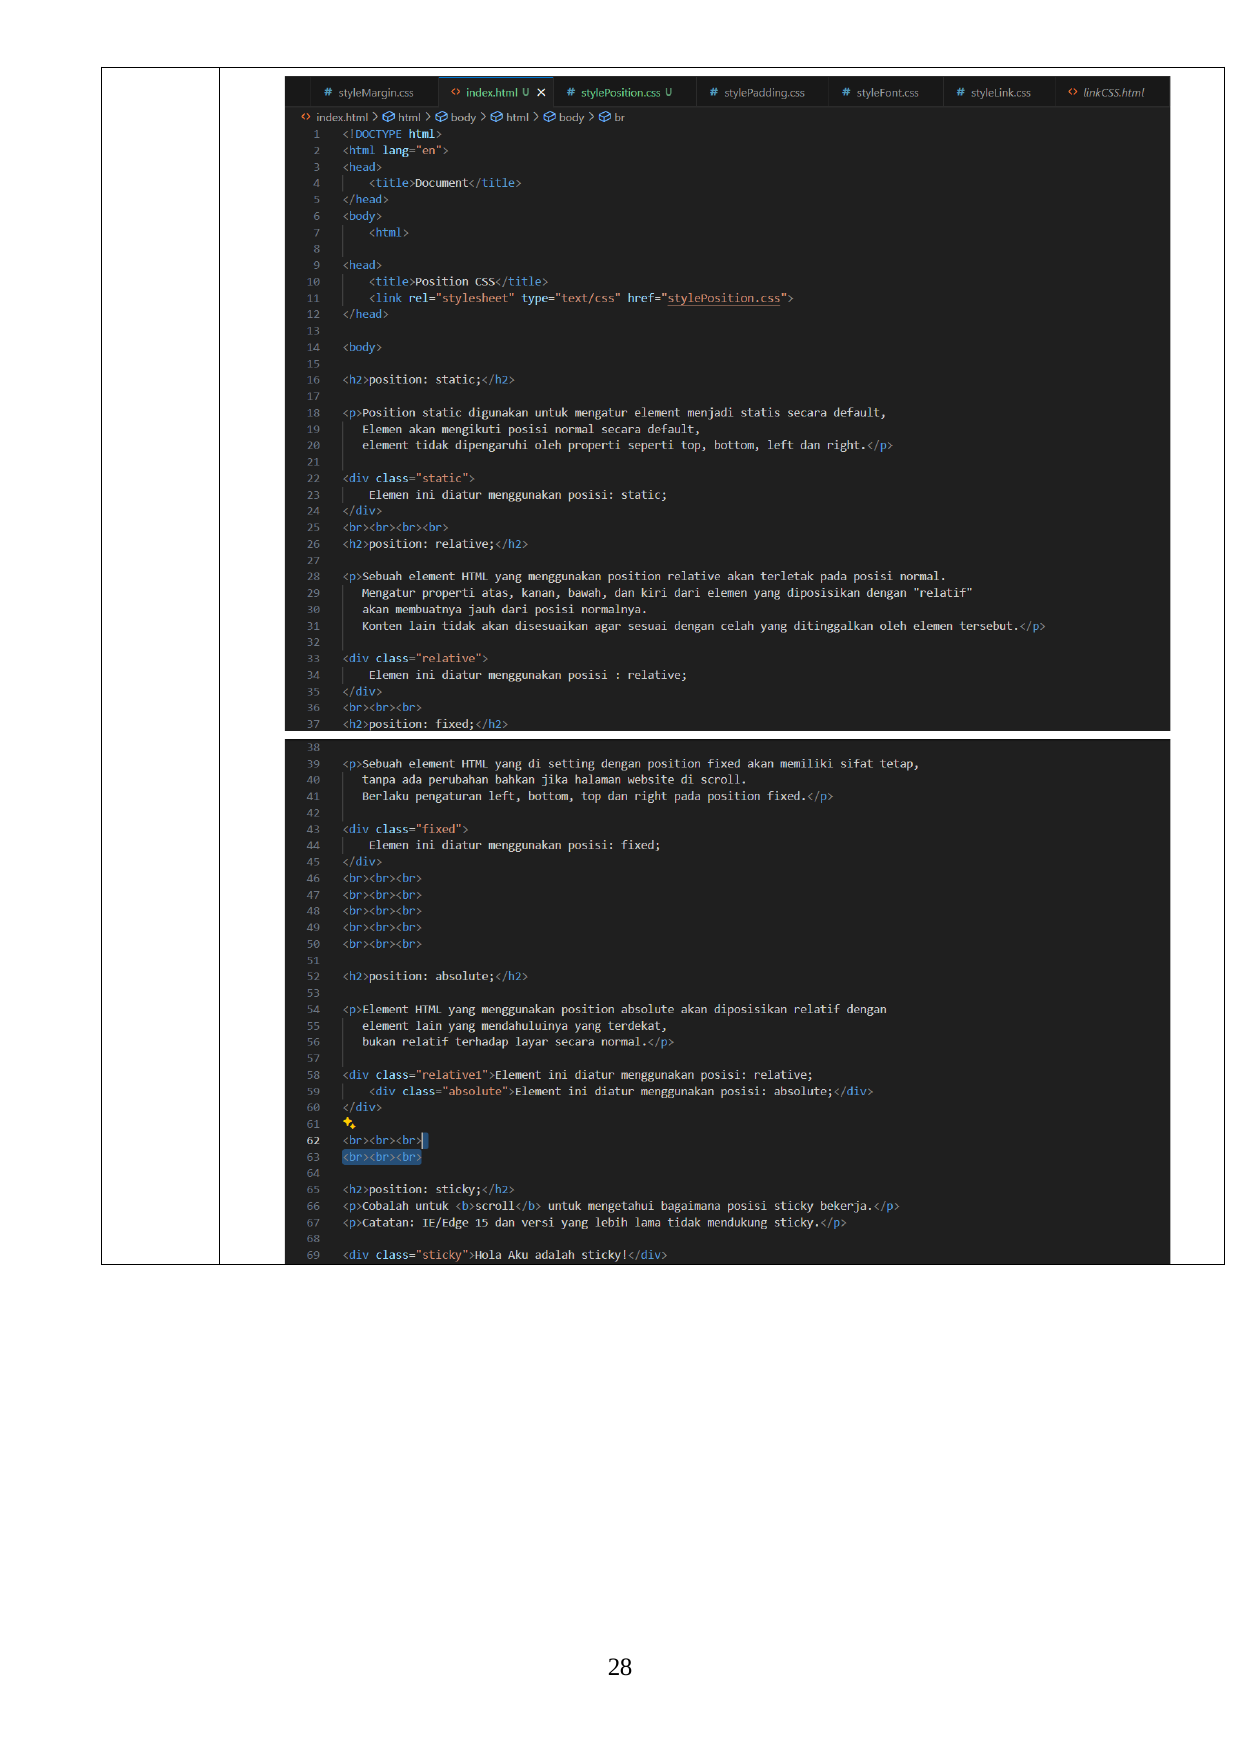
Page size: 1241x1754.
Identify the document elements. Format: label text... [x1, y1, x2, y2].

picture [284, 76, 1171, 731]
table_cell 9 [102, 68, 219, 1263]
picture [284, 739, 1171, 1264]
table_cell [220, 68, 1224, 1263]
